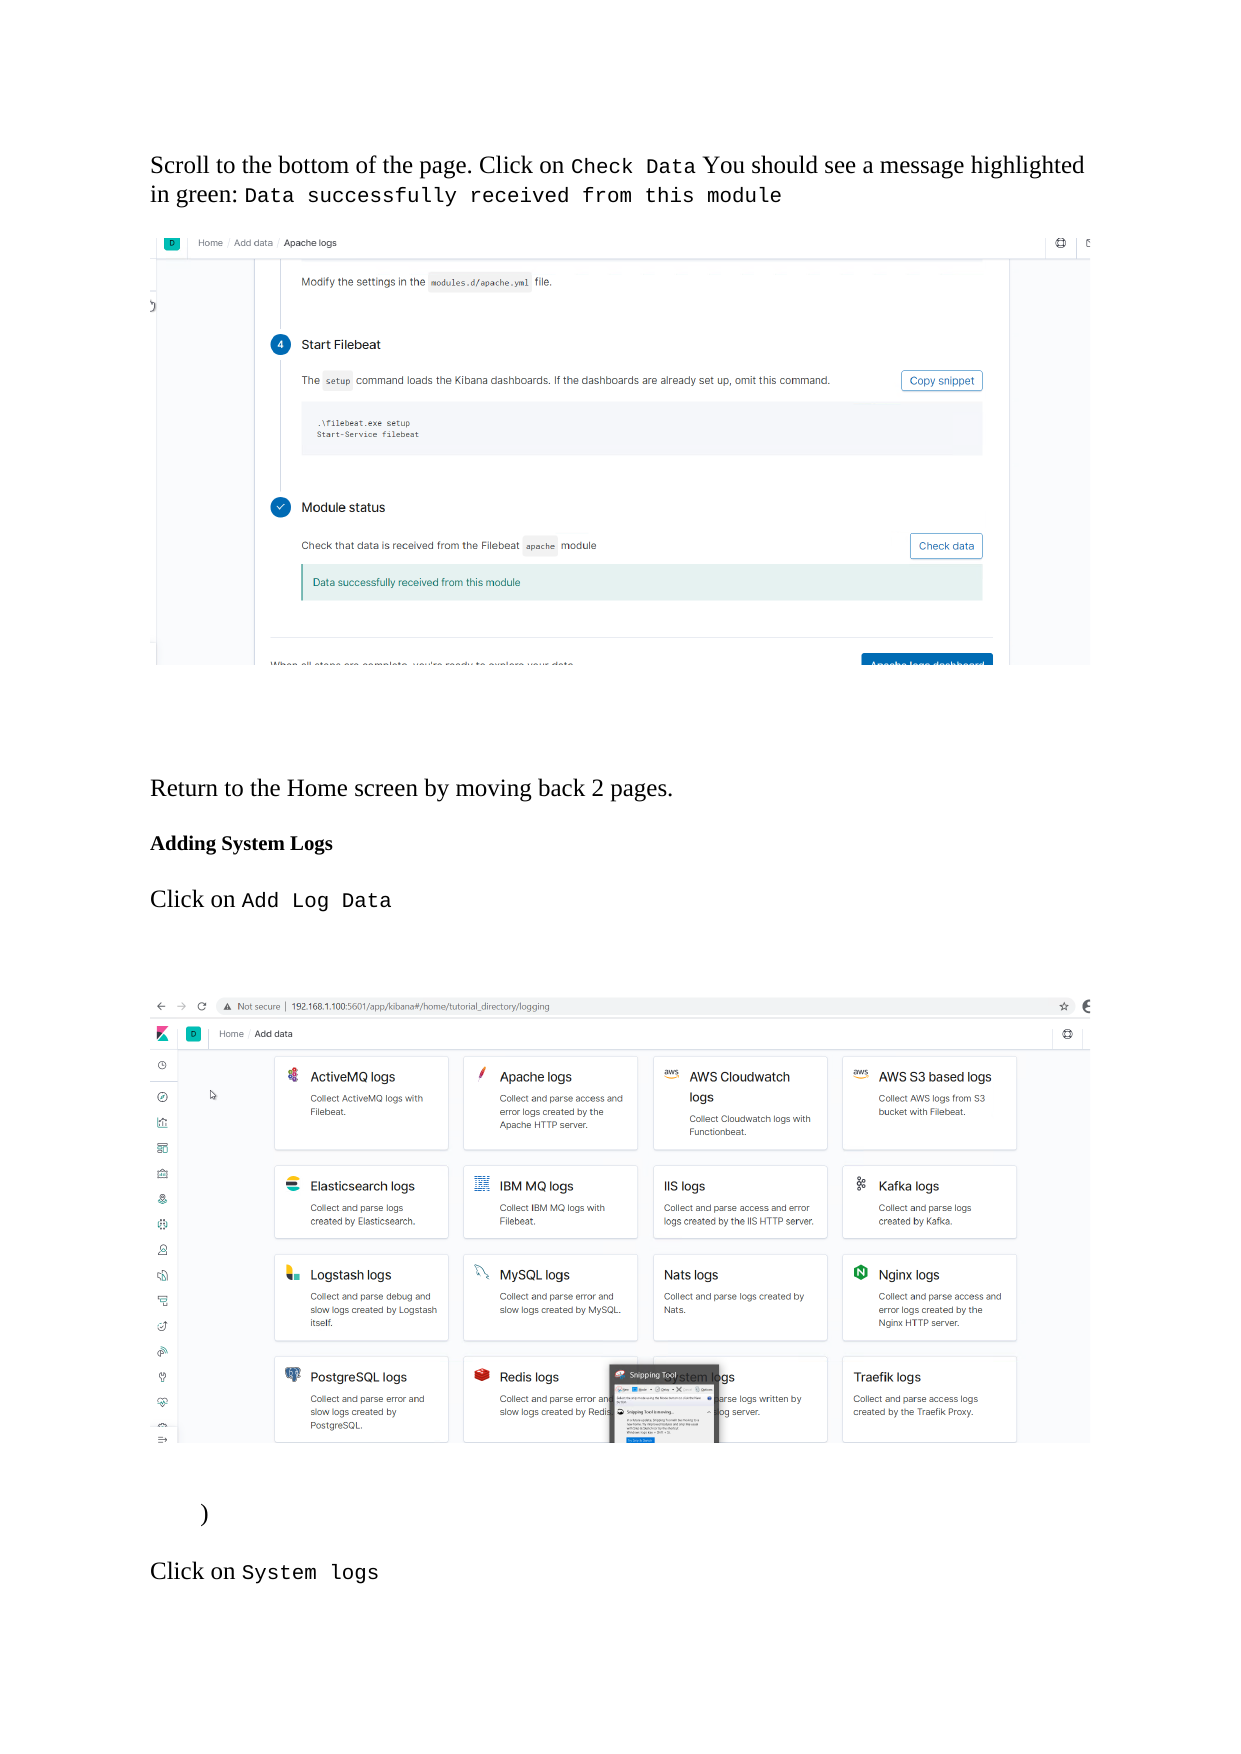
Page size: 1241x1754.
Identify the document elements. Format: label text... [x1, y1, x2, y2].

text Return to the Home screen by moving back 2 pages. [150, 773, 1090, 801]
text ) [150, 1472, 1090, 1527]
picture [150, 995, 1091, 1443]
text Adding System Logs [150, 831, 1090, 855]
text Click on Add Log Data [150, 884, 1090, 913]
text Scroll to the bottom of the page. Click on Check Data You should see a message highlighted in green: Data successfully received from this module [150, 150, 1090, 209]
text Click on System logs [150, 1556, 1090, 1586]
picture [150, 238, 1091, 665]
